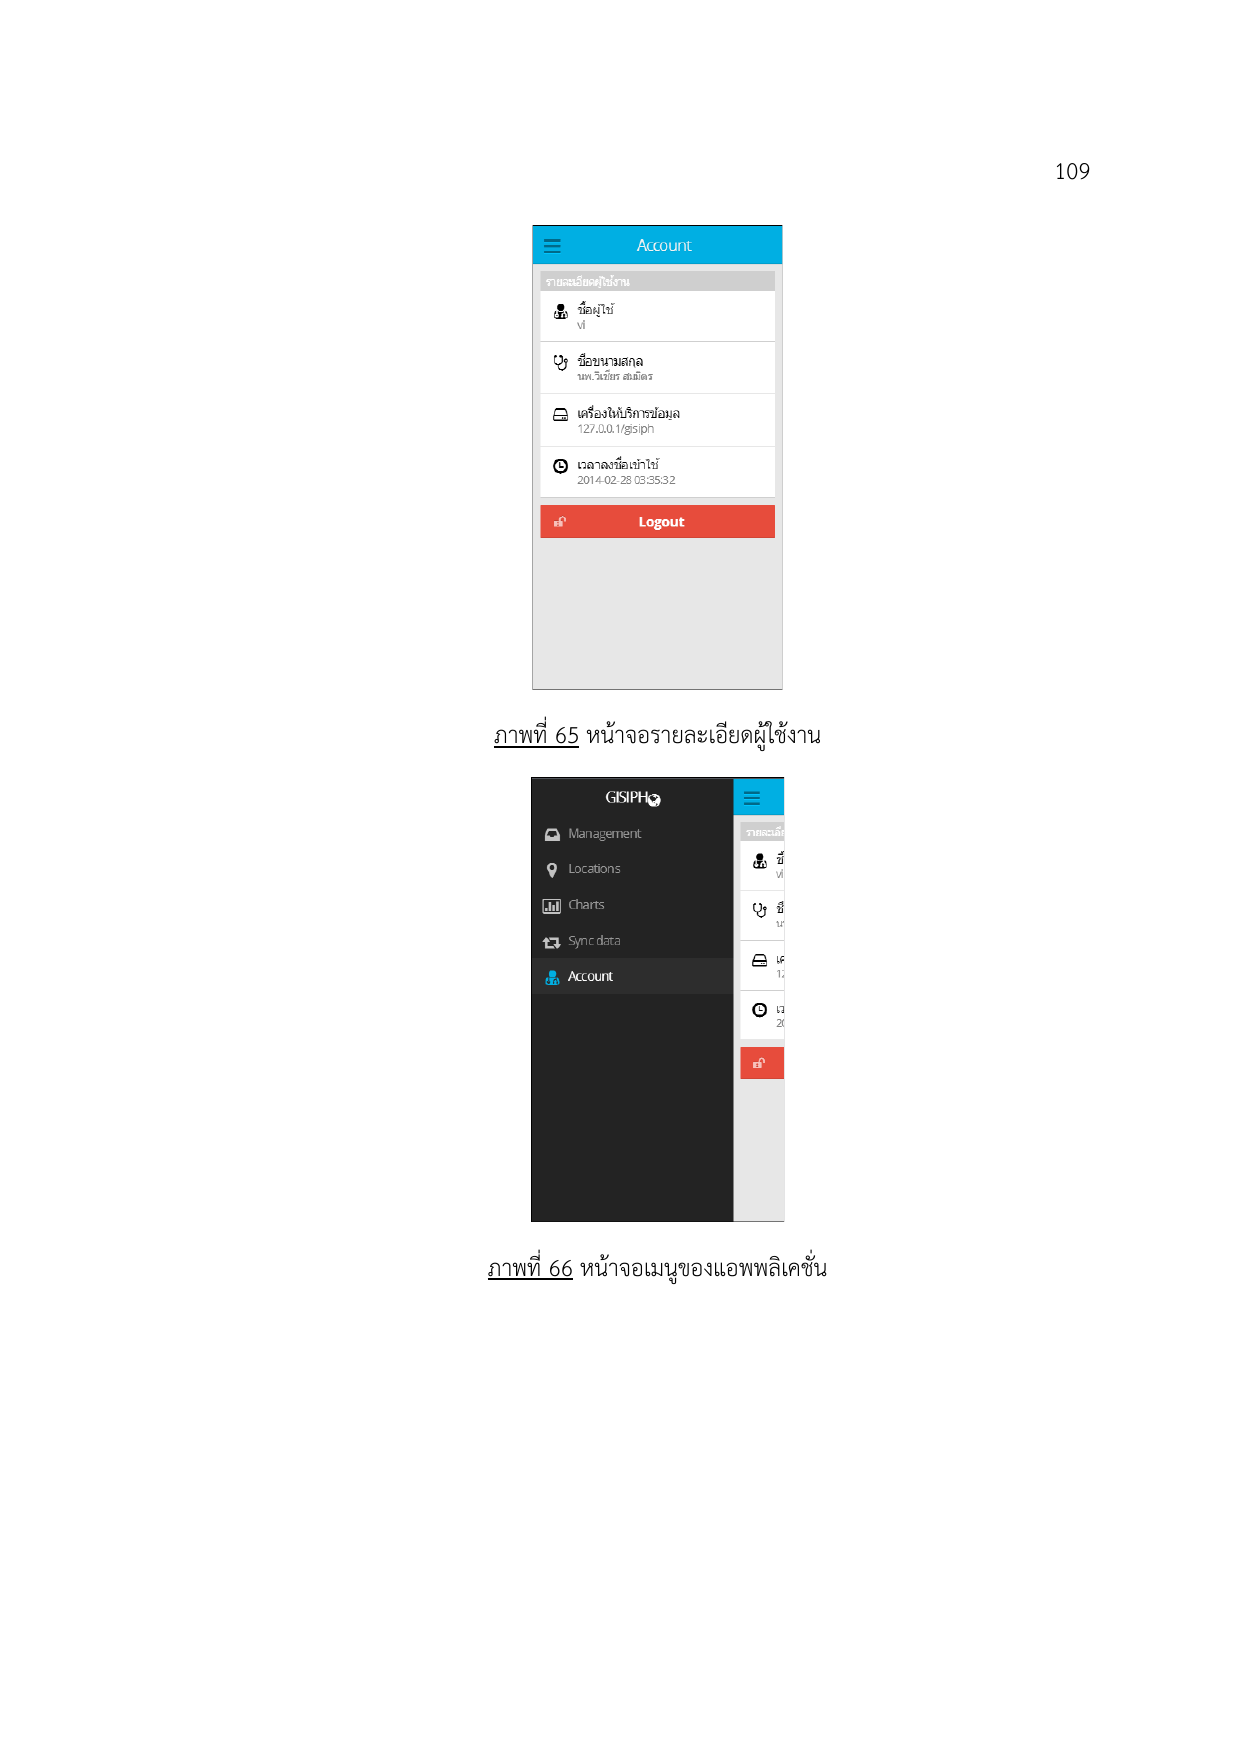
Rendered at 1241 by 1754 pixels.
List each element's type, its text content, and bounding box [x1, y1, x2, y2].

subtitle ภาพที่ 66 หน้าจอเมนูของแอพพลิเคชั่น [225, 1247, 1090, 1284]
picture [531, 777, 785, 1222]
picture [532, 265, 783, 690]
subtitle ภาพที่ 65 หน้าจอรายละเอียดผู้ใช้งาน [225, 714, 1090, 752]
